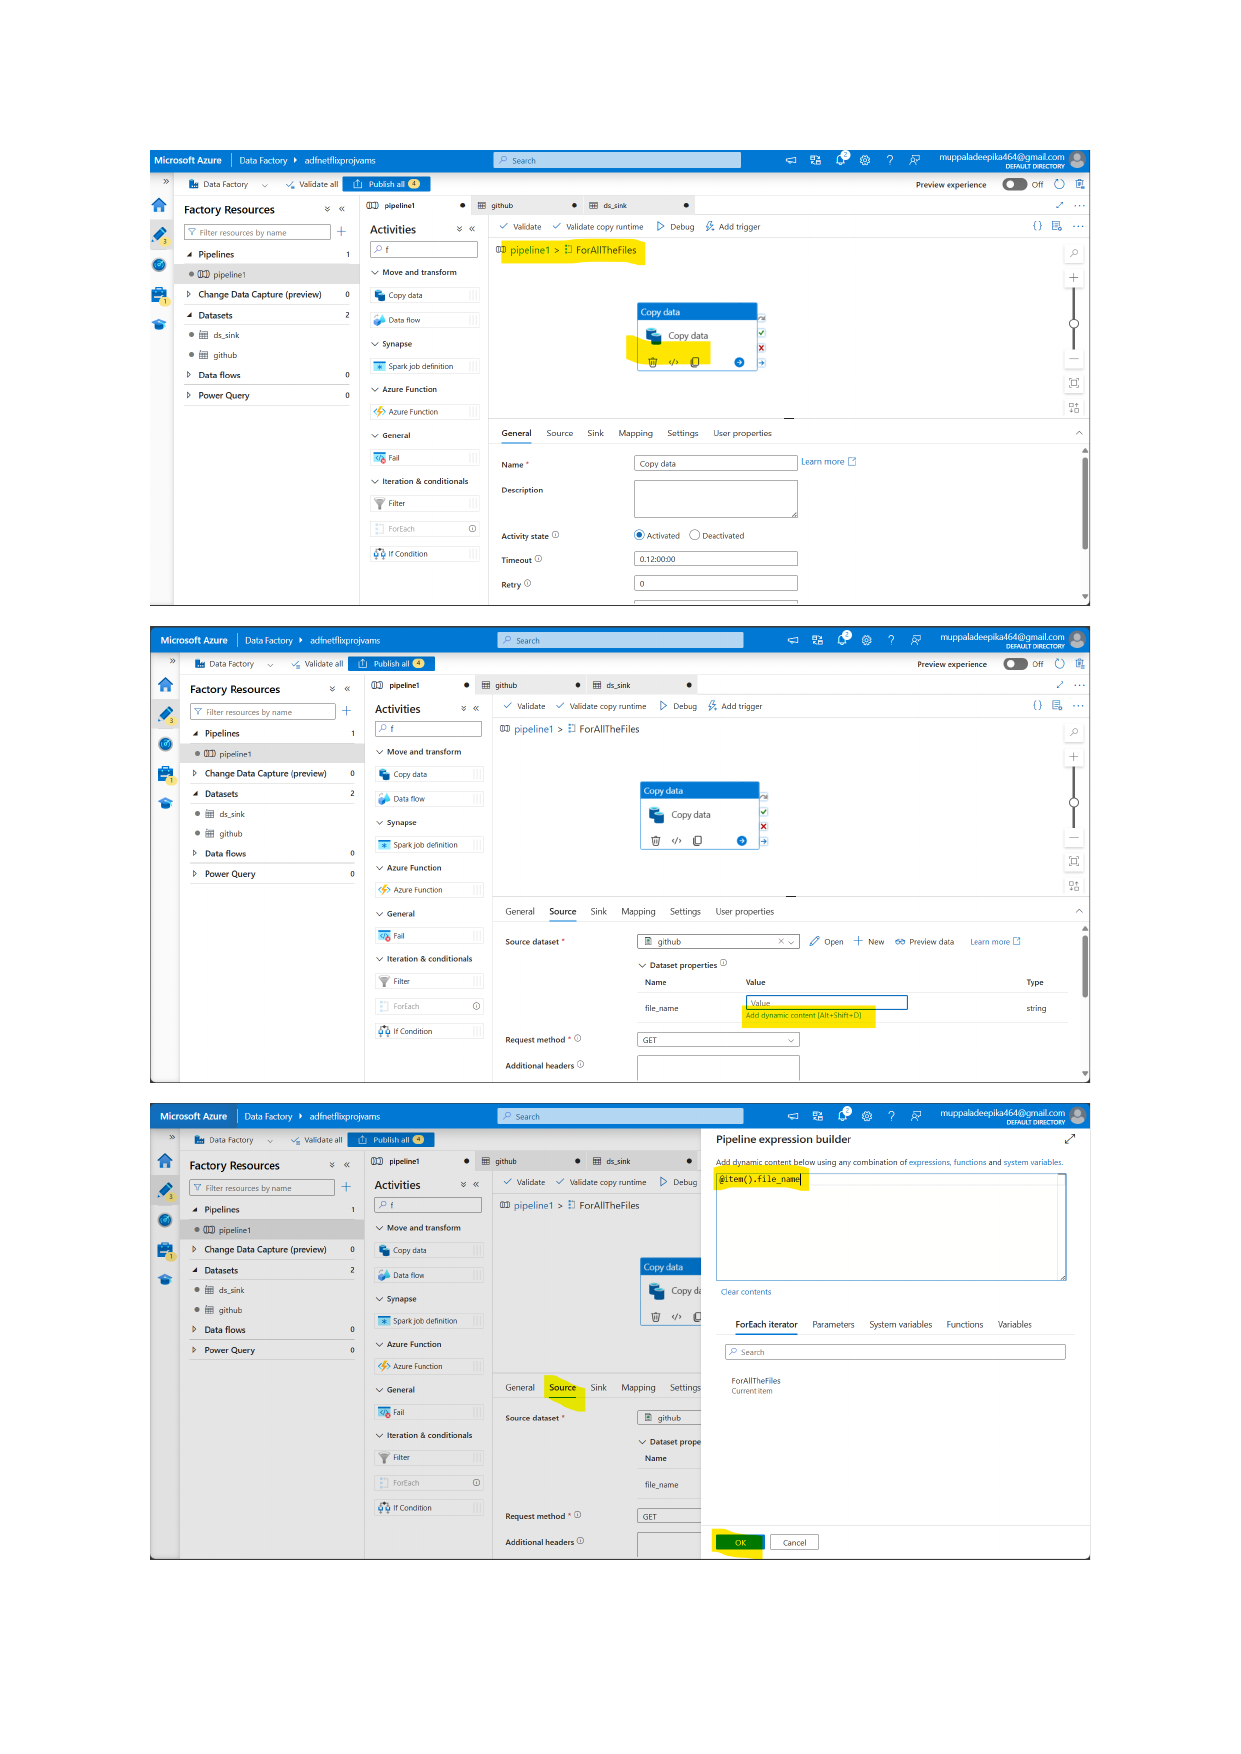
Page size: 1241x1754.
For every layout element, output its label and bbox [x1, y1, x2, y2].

picture [150, 150, 1091, 606]
picture [150, 626, 1091, 1083]
picture [150, 1103, 1091, 1560]
